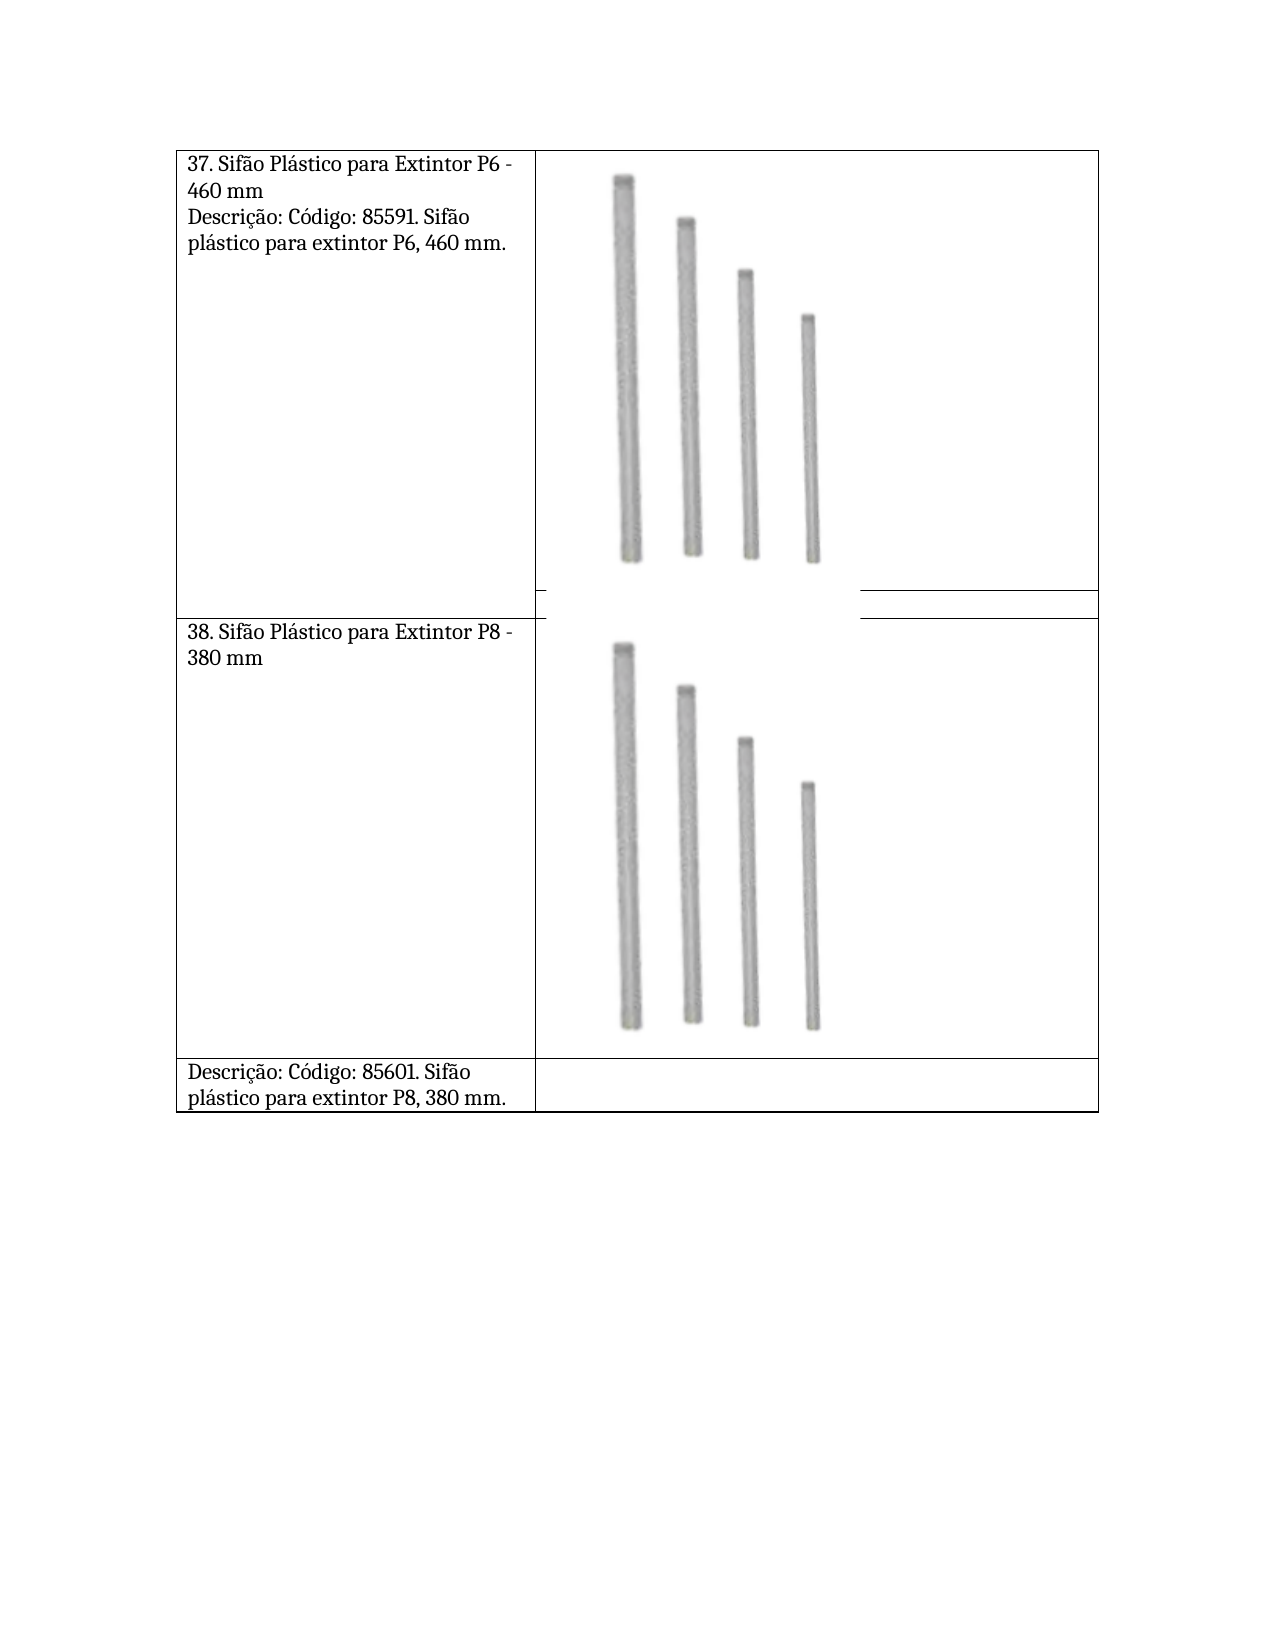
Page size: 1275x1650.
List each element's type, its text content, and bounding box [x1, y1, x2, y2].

table_cell Descrição: Código: 85601. Sifão plástico para extintor P8, 380 mm. [177, 1059, 535, 1111]
table_cell [536, 619, 546, 1058]
table_cell [536, 151, 546, 590]
table_cell 37. Sifão Plástico para Extintor P6 - 460 mm Descrição: Código: 85591. Sifão plástico para extintor P6, 460 mm. [177, 151, 535, 617]
picture [546, 618, 861, 1058]
table_cell [536, 591, 1098, 617]
picture [546, 151, 861, 591]
table_cell [861, 619, 1098, 1058]
table_cell [536, 1059, 1098, 1111]
table_cell 38. Sifão Plástico para Extintor P8 - 380 mm [177, 619, 535, 1058]
table_cell [861, 151, 1098, 590]
